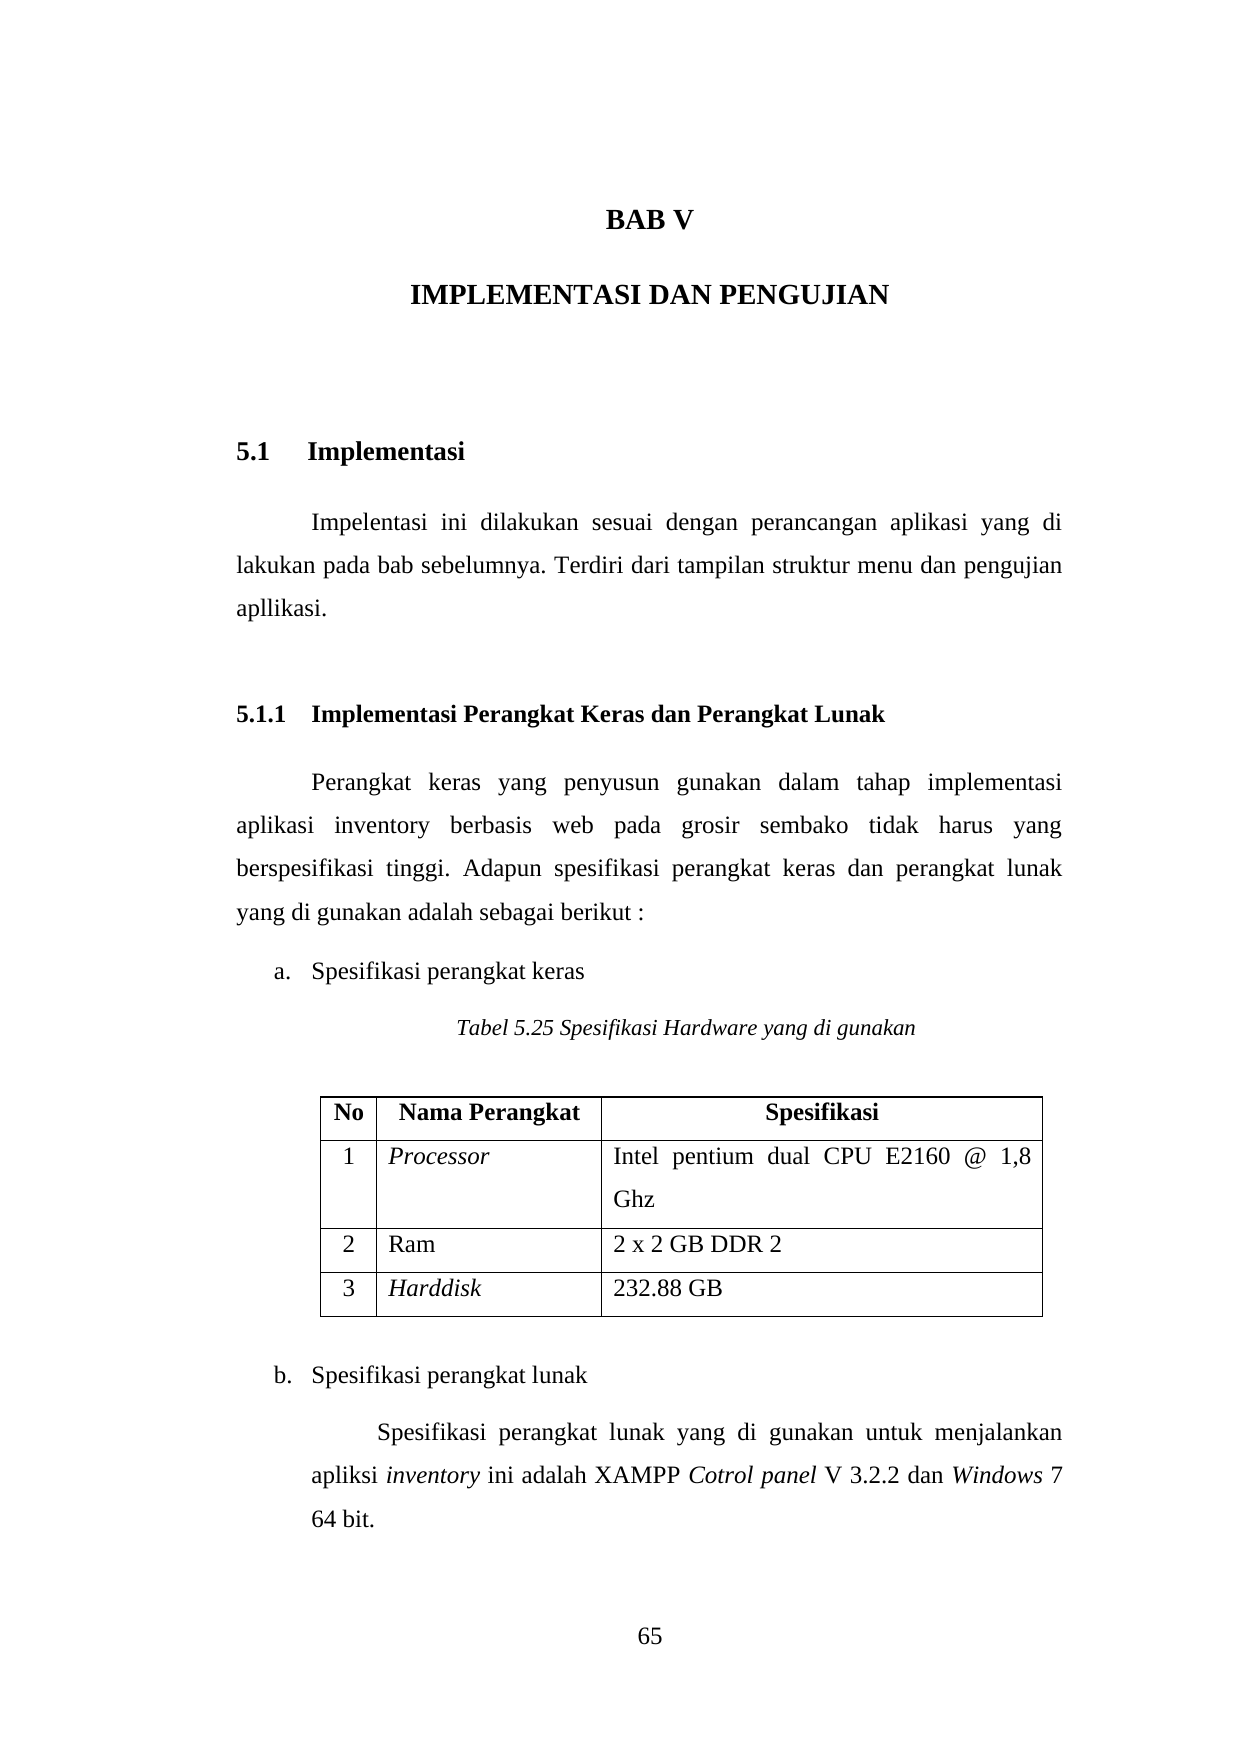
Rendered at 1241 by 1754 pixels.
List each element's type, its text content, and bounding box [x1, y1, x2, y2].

table_header No [321, 1098, 376, 1140]
table_cell Intel pentium dual CPU E2160 @ 1,8 Ghz [602, 1141, 1042, 1228]
subtitle Implementasi Perangkat Keras dan Perangkat Lunak [236, 699, 1063, 728]
table_cell Harddisk [377, 1273, 601, 1316]
list Spesifikasi perangkat lunak [274, 1360, 1063, 1389]
list Spesifikasi perangkat lunak yang di gunakan untuk menjalankan apliksi inventory ini adalah XAMPP Cotrol panel V 3.2.2 dan Windows 7 64 bit. [311, 1417, 1063, 1532]
list Spesifikasi perangkat keras [274, 956, 1063, 985]
table_cell 1 [321, 1141, 376, 1228]
text Perangkat keras yang penyusun gunakan dalam tahap implementasi aplikasi inventory berbasis web pada grosir sembako tidak harus yang berspesifikasi tinggi. Adapun spesifikasi perangkat keras dan perangkat lunak yang di gunakan adalah sebagai berikut : [236, 767, 1063, 925]
text Impelentasi ini dilakukan sesuai dengan perancangan aplikasi yang di lakukan pada bab sebelumnya. Terdiri dari tampilan struktur menu dan pengujian apllikasi. [236, 507, 1063, 622]
table_cell 3 [321, 1273, 376, 1316]
table_header Spesifikasi [602, 1098, 1042, 1140]
table_cell 232.88 GB [602, 1273, 1042, 1316]
table_cell 2 [321, 1229, 376, 1272]
subtitle IMPLEMENTASI DAN PENGUJIAN [236, 277, 1063, 311]
list Tabel 5.25 Spesifikasi Hardware yang di gunakan [311, 1014, 1063, 1040]
table_header Nama Perangkat [377, 1098, 601, 1140]
table_cell Processor [377, 1141, 601, 1228]
table_cell 2 x 2 GB DDR 2 [602, 1229, 1042, 1272]
subtitle 5.1 Implementasi [236, 436, 1063, 467]
table_cell Ram [377, 1229, 601, 1272]
subtitle BAB V [236, 202, 1063, 236]
